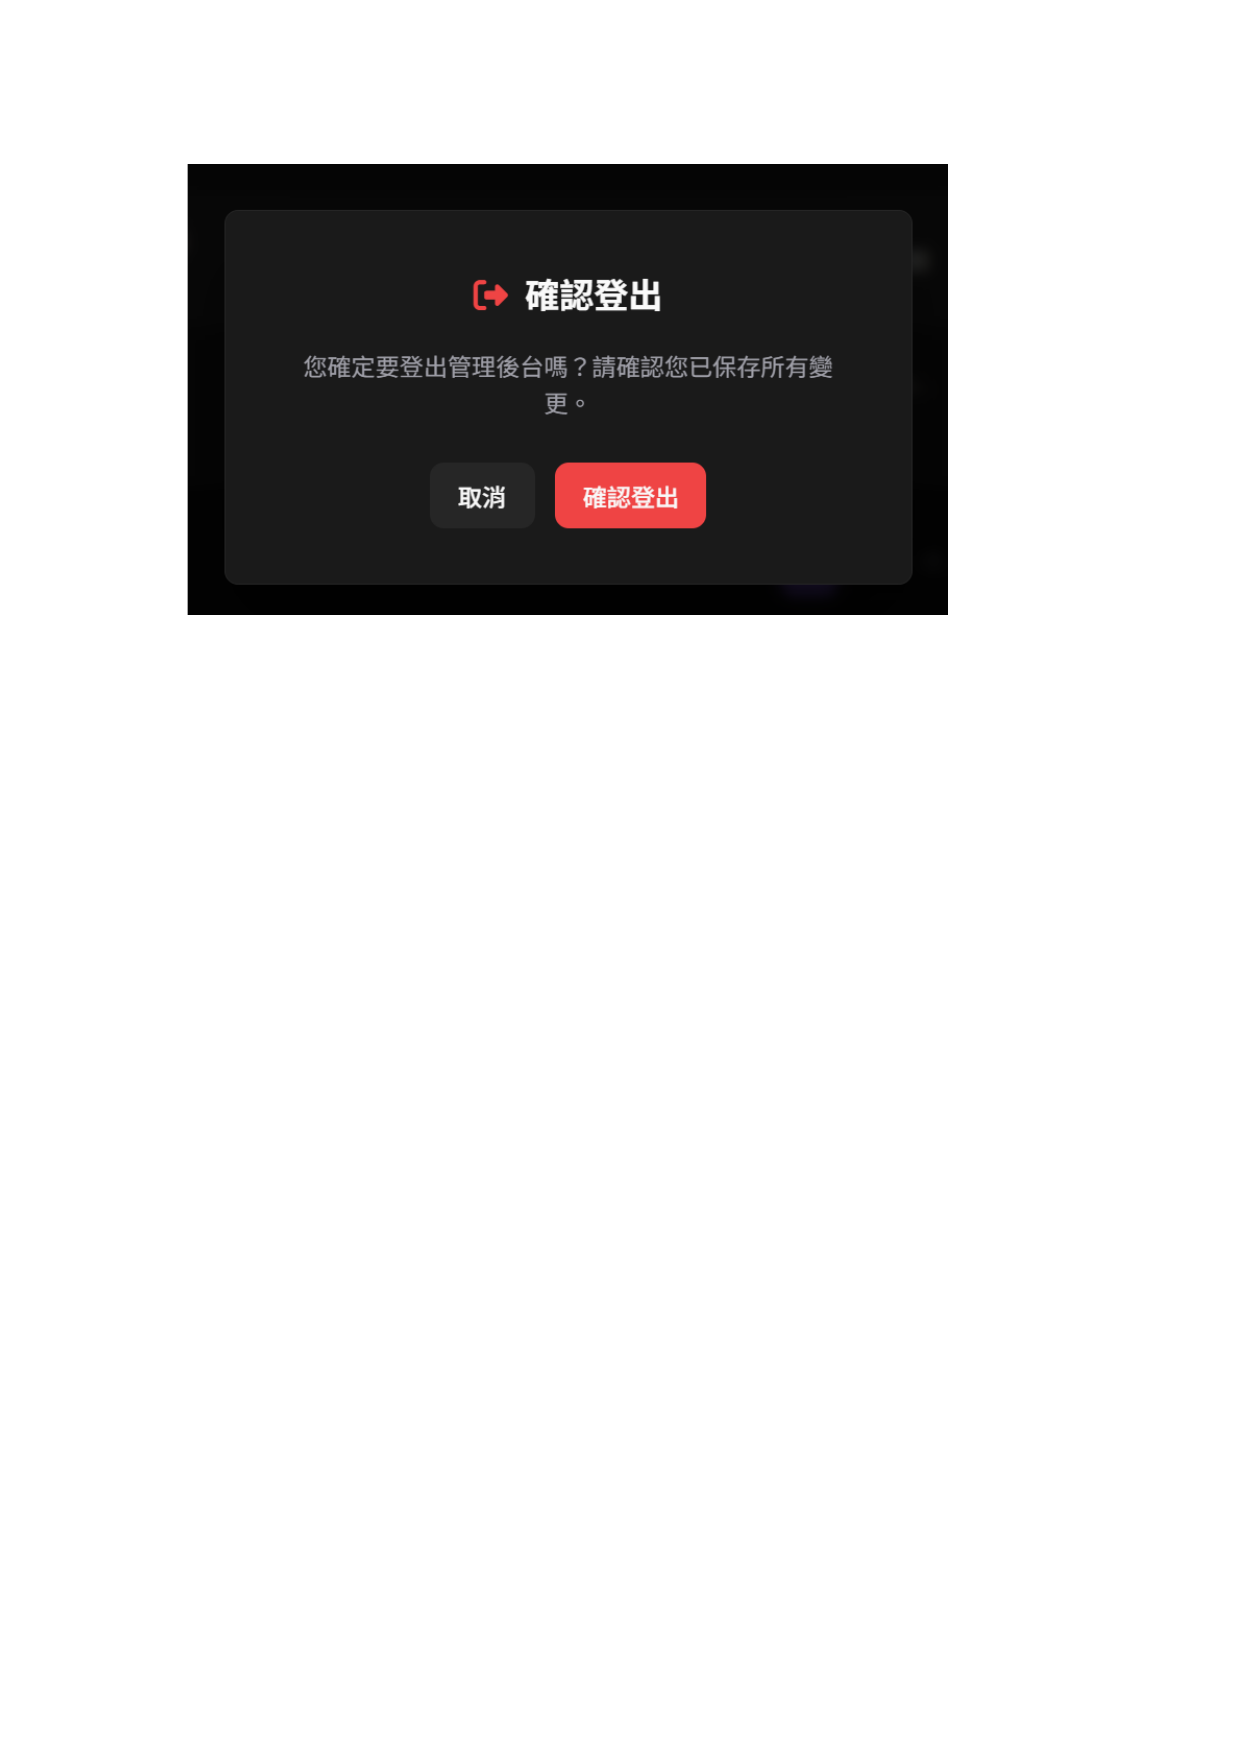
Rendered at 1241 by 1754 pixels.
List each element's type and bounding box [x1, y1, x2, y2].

picture [187, 164, 948, 615]
